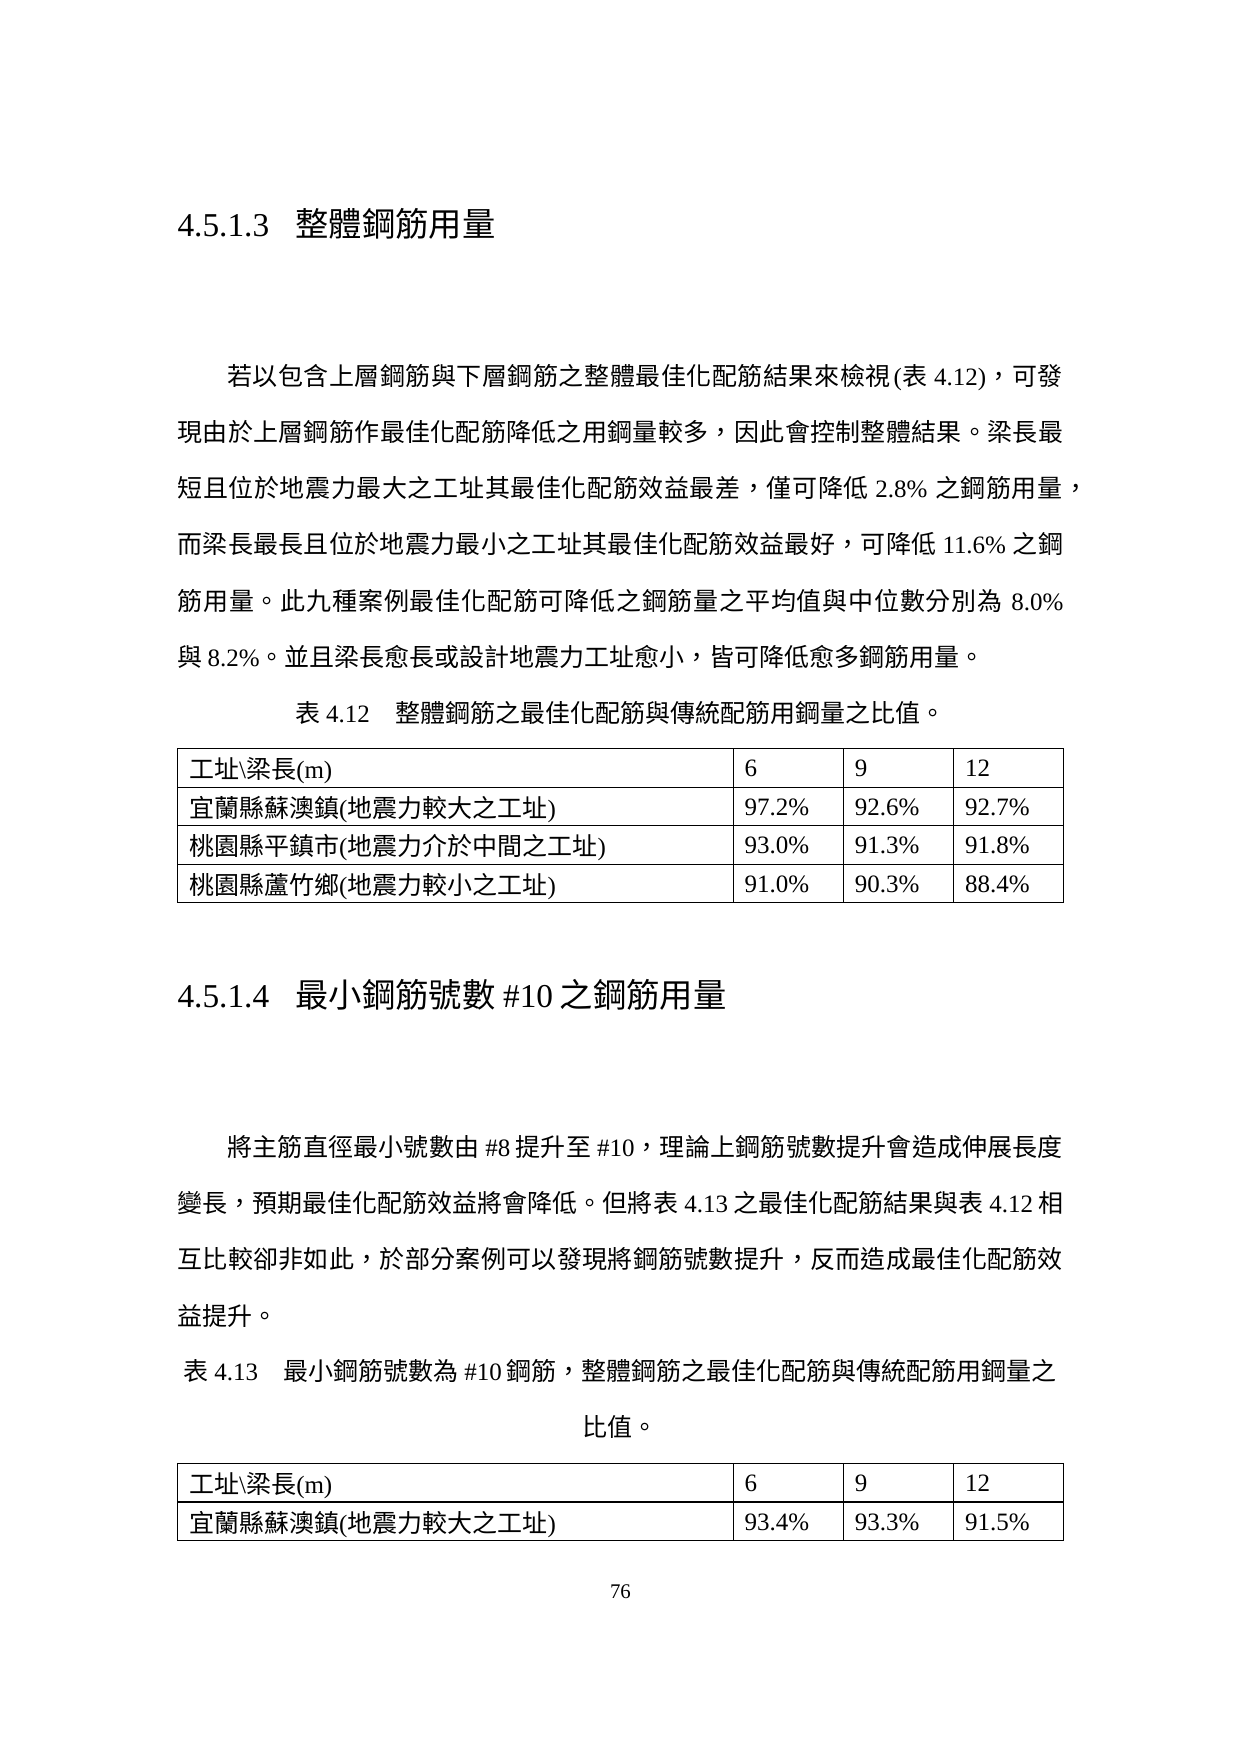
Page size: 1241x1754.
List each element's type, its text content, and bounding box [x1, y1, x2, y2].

table_cell 92.6% [844, 788, 953, 825]
table_cell 91.5% [954, 1503, 1063, 1540]
table_header 12 [954, 749, 1063, 787]
table_cell 97.2% [734, 788, 843, 825]
subtitle 整體鋼筋用量 [177, 184, 1063, 259]
table_cell 92.7% [954, 788, 1063, 825]
table_header 工址\梁長(m) [178, 749, 733, 787]
table_header 9 [844, 1464, 953, 1501]
table_header 9 [844, 749, 953, 787]
table_cell 91.8% [954, 826, 1063, 864]
table_cell 93.4% [734, 1503, 843, 1540]
table_header 12 [954, 1464, 1063, 1501]
table_cell 宜蘭縣蘇澳鎮(地震力較大之工址) [178, 788, 733, 825]
table_cell 91.0% [734, 865, 843, 902]
table_cell 桃園縣蘆竹鄉(地震力較小之工址) [178, 865, 733, 902]
table_cell 桃園縣平鎮市(地震力介於中間之工址) [178, 826, 733, 864]
table_header 6 [734, 749, 843, 787]
table_cell 91.3% [844, 826, 953, 864]
table_header 6 [734, 1464, 843, 1501]
table_cell 93.3% [844, 1503, 953, 1540]
table_cell 90.3% [844, 865, 953, 902]
table_header 工址\梁長(m) [178, 1464, 733, 1501]
table_cell 88.4% [954, 865, 1063, 902]
subtitle 最小鋼筋號數 #10之鋼筋用量 [177, 955, 1063, 1030]
table_cell 93.0% [734, 826, 843, 864]
table_cell 宜蘭縣蘇澳鎮(地震力較大之工址) [178, 1503, 733, 1540]
